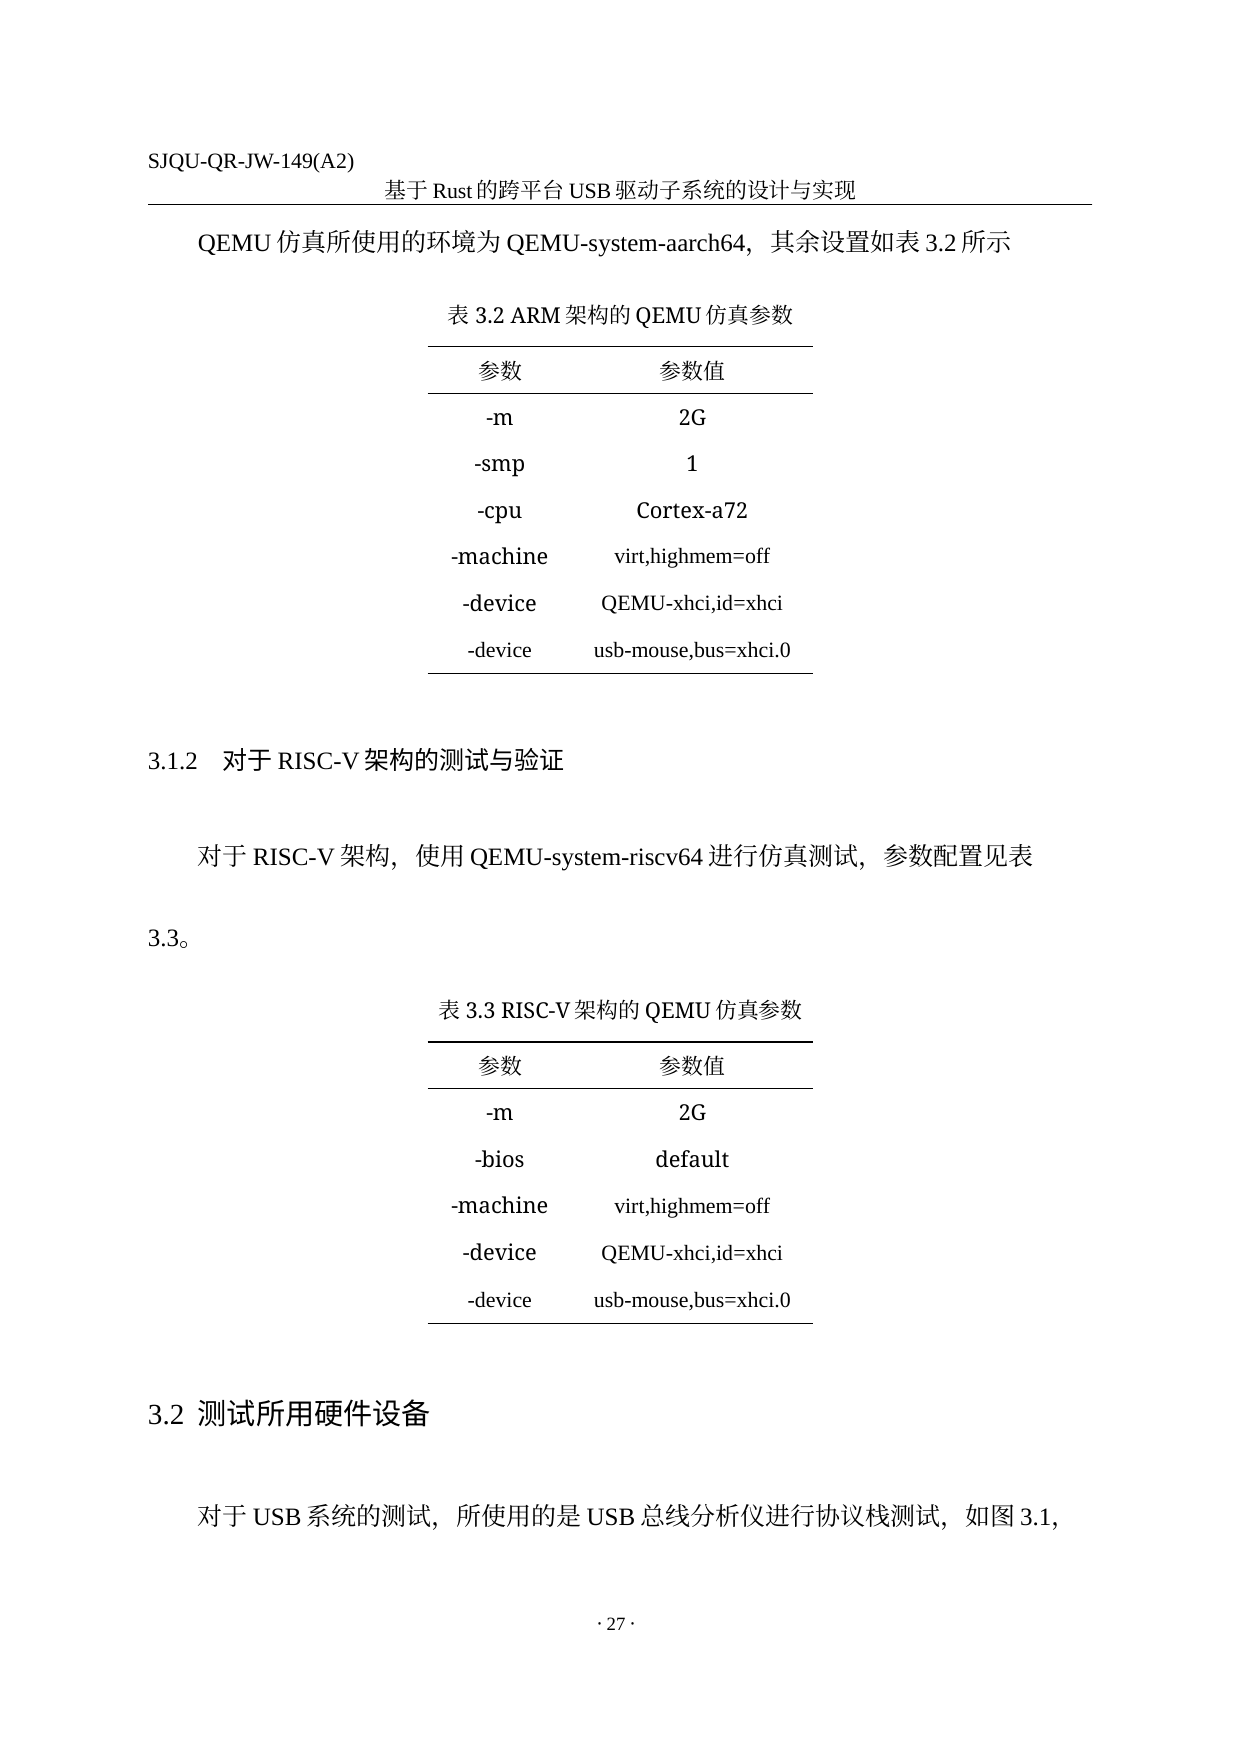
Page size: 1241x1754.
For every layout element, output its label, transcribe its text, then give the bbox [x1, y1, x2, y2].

table_header 参数 [428, 1043, 572, 1088]
table_cell usb-mouse,bus=xhci.0 [572, 626, 813, 673]
table_cell -machine [428, 1182, 572, 1229]
table_cell 1 [572, 440, 813, 486]
table_cell -cpu [428, 486, 572, 533]
table_cell -bios [428, 1135, 572, 1182]
text QEMU仿真所使用的环境为QEMU-system-aarch64，其余设置如表3.2所示 [148, 208, 1092, 273]
table_cell default [572, 1135, 813, 1182]
text 表 3.2 ARM架构的QEMU仿真参数 [148, 298, 1092, 330]
table_cell -device [428, 580, 572, 626]
table_cell 2G [572, 394, 813, 439]
subtitle 对于RISC-V架构的测试与验证 [148, 726, 1092, 791]
table_cell virt,highmem=off [572, 1182, 813, 1229]
subtitle 测试所用硬件设备 [148, 1379, 1092, 1444]
table_header 参数值 [572, 347, 813, 393]
table_header 参数值 [572, 1043, 813, 1088]
table_cell 2G [572, 1089, 813, 1135]
table_cell -smp [428, 440, 572, 486]
table_cell -device [428, 626, 572, 673]
table_cell -device [428, 1229, 572, 1276]
text 表 3.3 RISC-V架构的QEMU仿真参数 [148, 993, 1092, 1026]
table_header 参数 [428, 347, 572, 393]
table_cell QEMU-xhci,id=xhci [572, 580, 813, 626]
table_cell Cortex-a72 [572, 486, 813, 533]
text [148, 1482, 1092, 1547]
table_cell virt,highmem=off [572, 533, 813, 579]
table_cell -device [428, 1276, 572, 1323]
table_cell -machine [428, 533, 572, 579]
table_cell -m [428, 394, 572, 439]
text 对于RISC-V架构，使用QEMU-system-riscv64进行仿真测试，参数配置见表3.3。 [148, 822, 1092, 968]
table_cell usb-mouse,bus=xhci.0 [572, 1276, 813, 1323]
table_cell QEMU-xhci,id=xhci [572, 1229, 813, 1276]
table_cell -m [428, 1089, 572, 1135]
